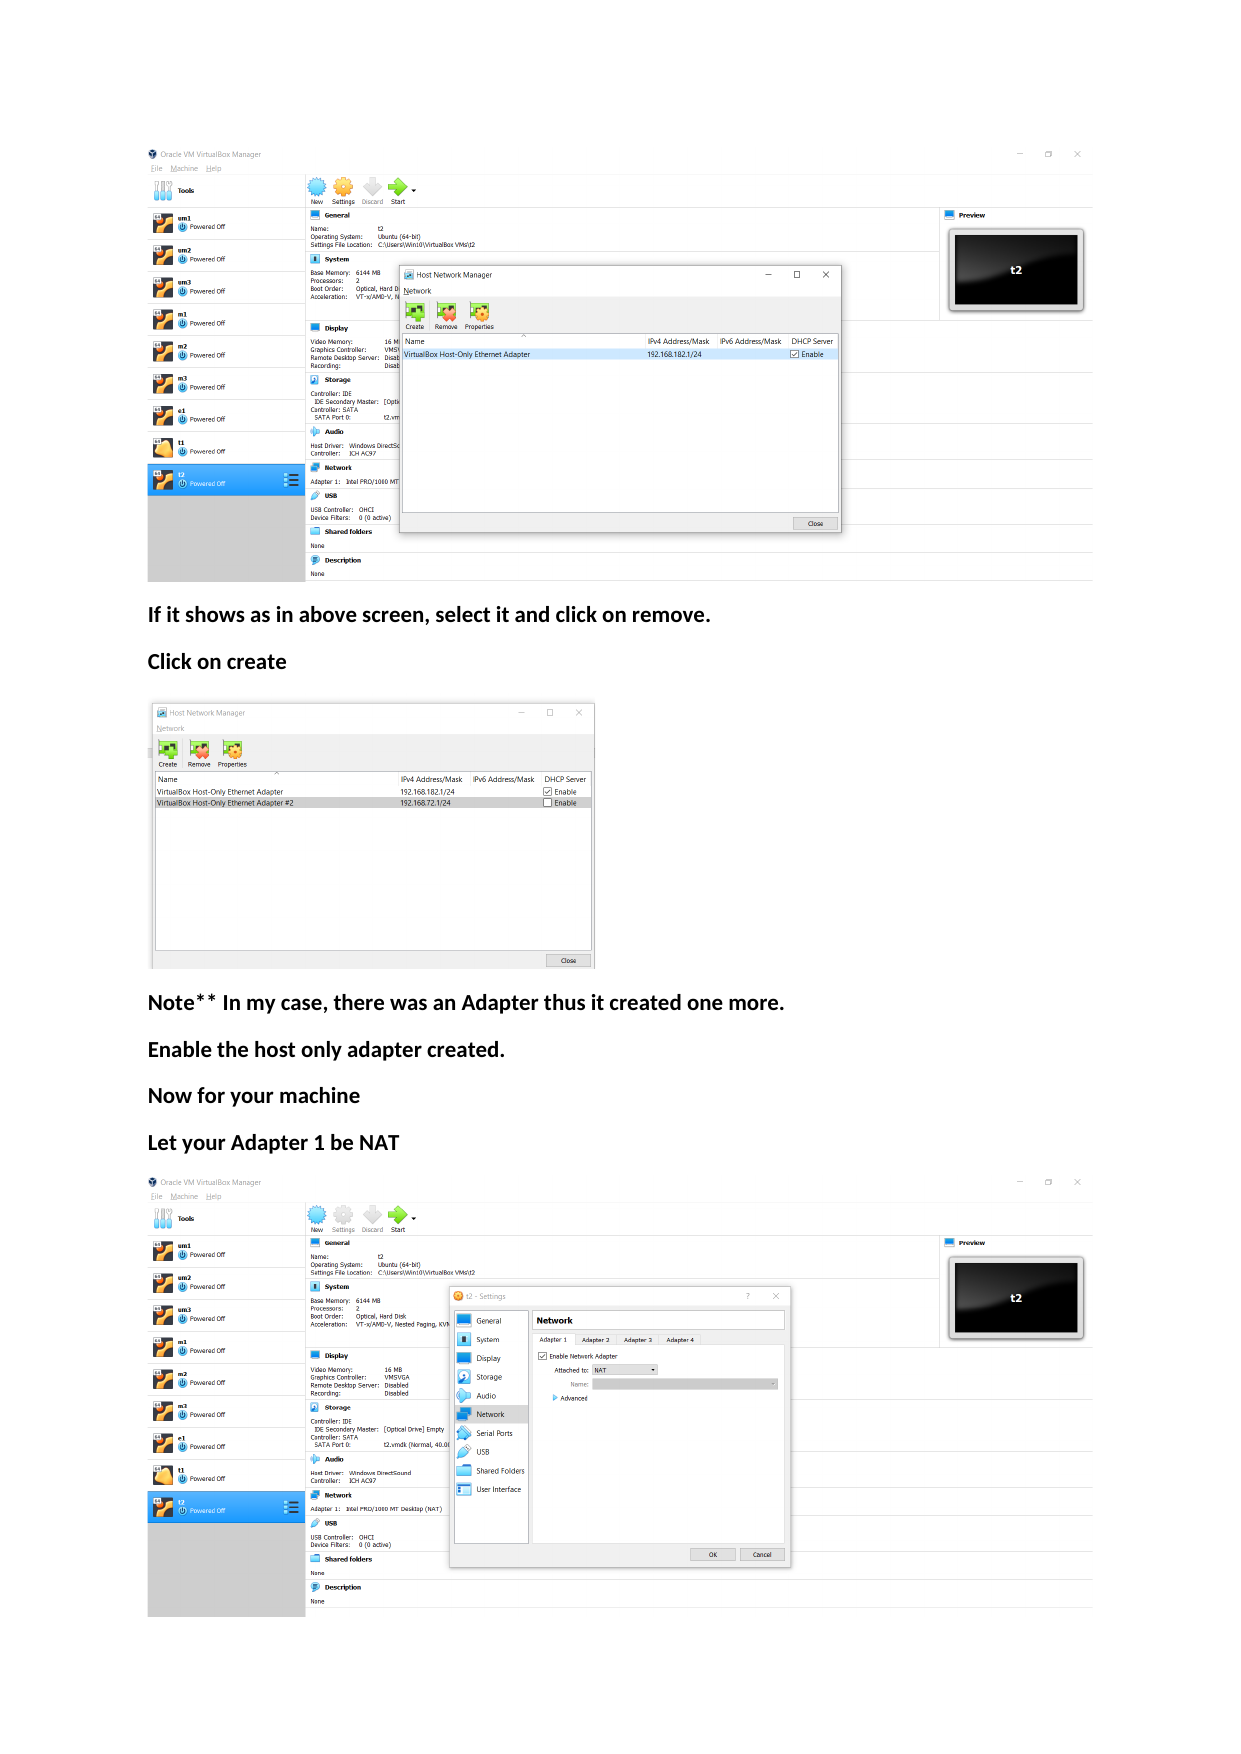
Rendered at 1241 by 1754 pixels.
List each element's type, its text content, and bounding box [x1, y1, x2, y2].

text Click on create [148, 647, 1093, 675]
picture [147, 1175, 1093, 1617]
picture [147, 147, 1093, 582]
text Let your Adapter 1 be NAT [148, 1128, 1093, 1156]
text If it shows as in above screen, select it and click on remove. [148, 600, 1093, 628]
text Note** In my case, there was an Adapter thus it created one more. [148, 988, 1093, 1016]
text Now for your machine [148, 1082, 1093, 1109]
picture [147, 693, 596, 969]
text Enable the host only adapter created. [148, 1035, 1093, 1063]
